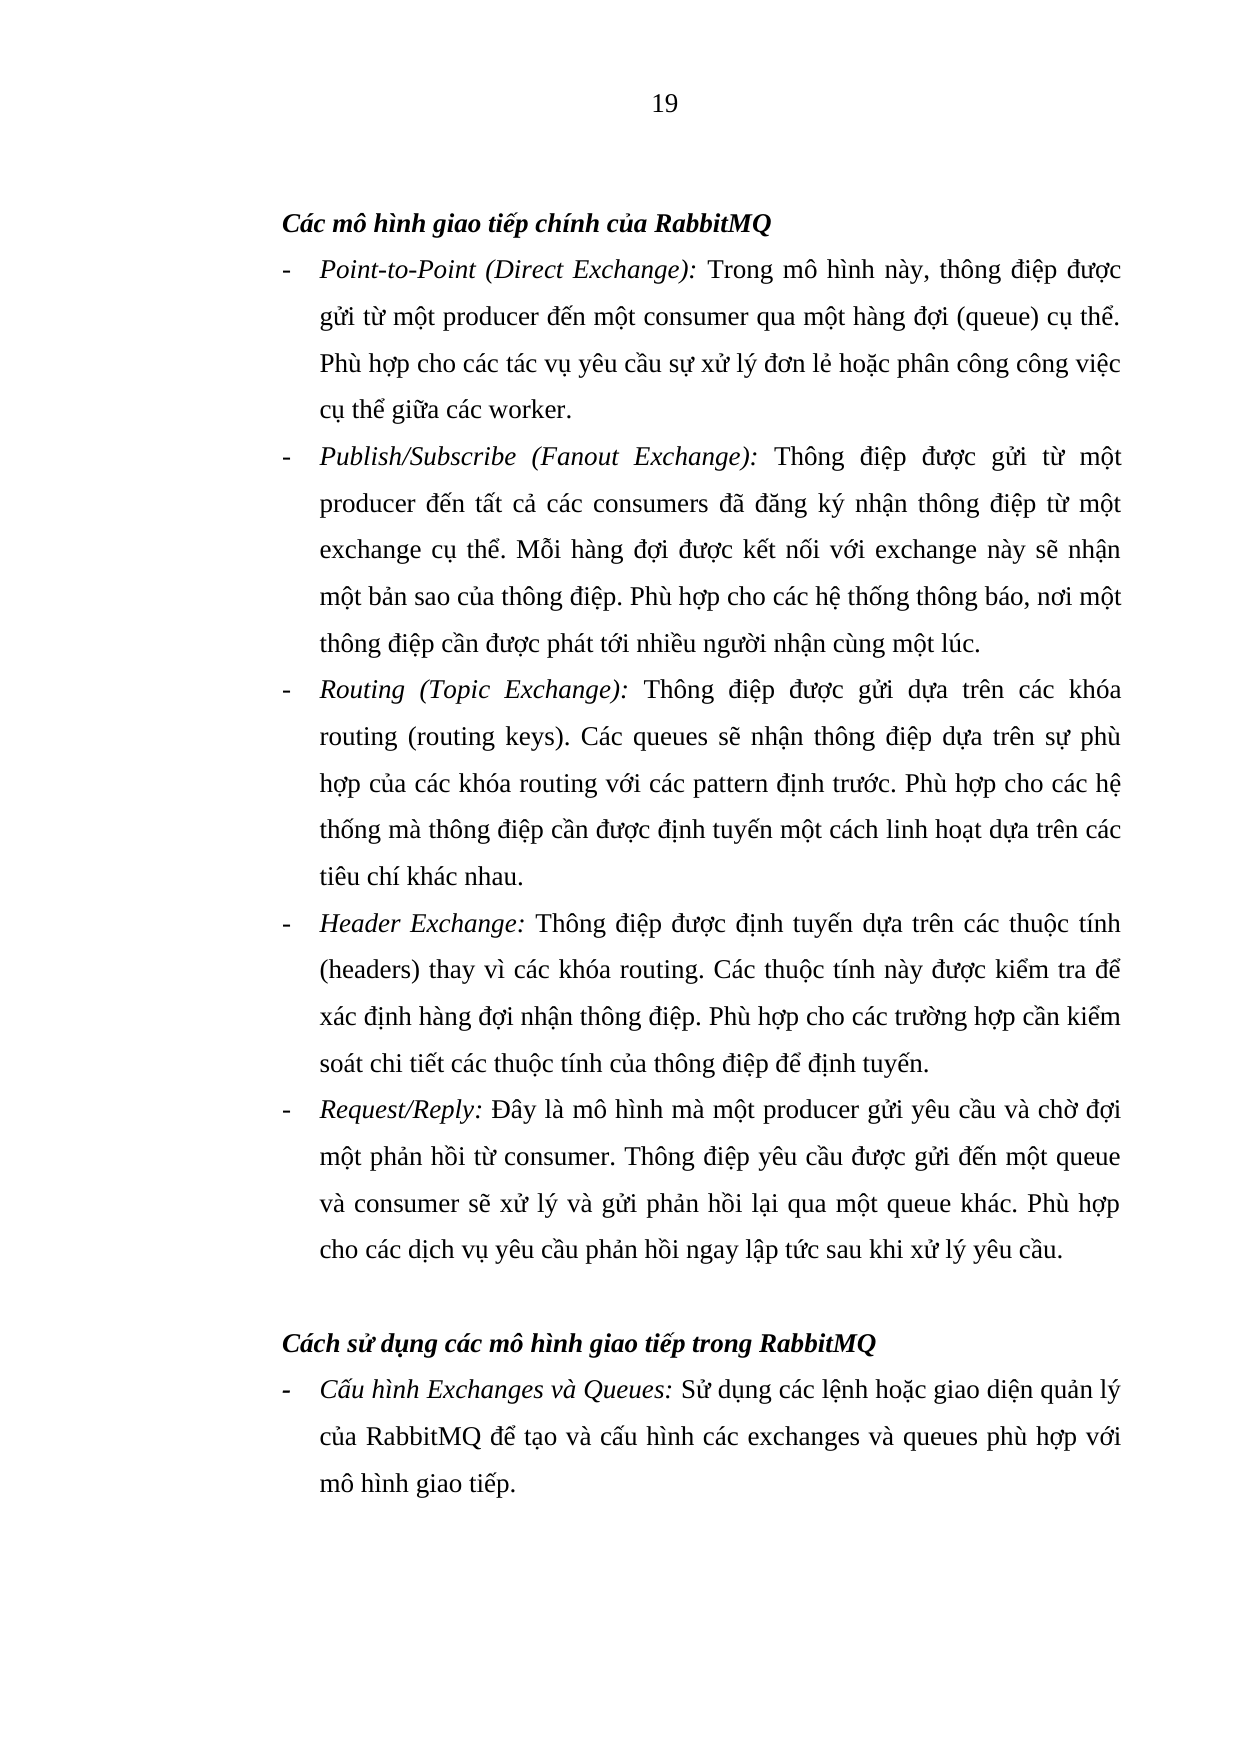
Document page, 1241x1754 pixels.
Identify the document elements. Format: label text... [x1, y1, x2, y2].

text Cách sử dụng các mô hình giao tiếp trong RabbitMQ [207, 1327, 1122, 1358]
list Routing (Topic Exchange): Thông điệp được gửi dựa trên các khóa routing (routing keys). Các queues sẽ nhận thông điệp dựa trên sự phù hợp của các khóa routing với các pattern định trước. Phù hợp cho các hệ thống mà thông điệp cần được định tuyến một cách linh hoạt dựa trên các tiêu chí khác nhau. [282, 673, 1122, 891]
list Point-to-Point (Direct Exchange): Trong mô hình này, thông điệp được gửi từ một producer đến một consumer qua một hàng đợi (queue) cụ thể. Phù hợp cho các tác vụ yêu cầu sự xử lý đơn lẻ hoặc phân công công việc cụ thể giữa các worker. [282, 253, 1122, 424]
list Cấu hình Exchanges và Queues: Sử dụng các lệnh hoặc giao diện quản lý của RabbitMQ để tạo và cấu hình các exchanges và queues phù hợp với mô hình giao tiếp. [282, 1373, 1122, 1498]
text Các mô hình giao tiếp chính của RabbitMQ [207, 207, 1122, 238]
list Request/Reply: Đây là mô hình mà một producer gửi yêu cầu và chờ đợi một phản hồi từ consumer. Thông điệp yêu cầu được gửi đến một queue và consumer sẽ xử lý và gửi phản hồi lại qua một queue khác. Phù hợp cho các dịch vụ yêu cầu phản hồi ngay lập tức sau khi xử lý yêu cầu. [282, 1093, 1122, 1264]
list Header Exchange: Thông điệp được định tuyến dựa trên các thuộc tính (headers) thay vì các khóa routing. Các thuộc tính này được kiểm tra để xác định hàng đợi nhận thông điệp. Phù hợp cho các trường hợp cần kiểm soát chi tiết các thuộc tính của thông điệp để định tuyến. [282, 907, 1122, 1078]
list Publish/Subscribe (Fanout Exchange): Thông điệp được gửi từ một producer đến tất cả các consumers đã đăng ký nhận thông điệp từ một exchange cụ thể. Mỗi hàng đợi được kết nối với exchange này sẽ nhận một bản sao của thông điệp. Phù hợp cho các hệ thống thông báo, nơi một thông điệp cần được phát tới nhiều người nhận cùng một lúc. [282, 440, 1122, 658]
